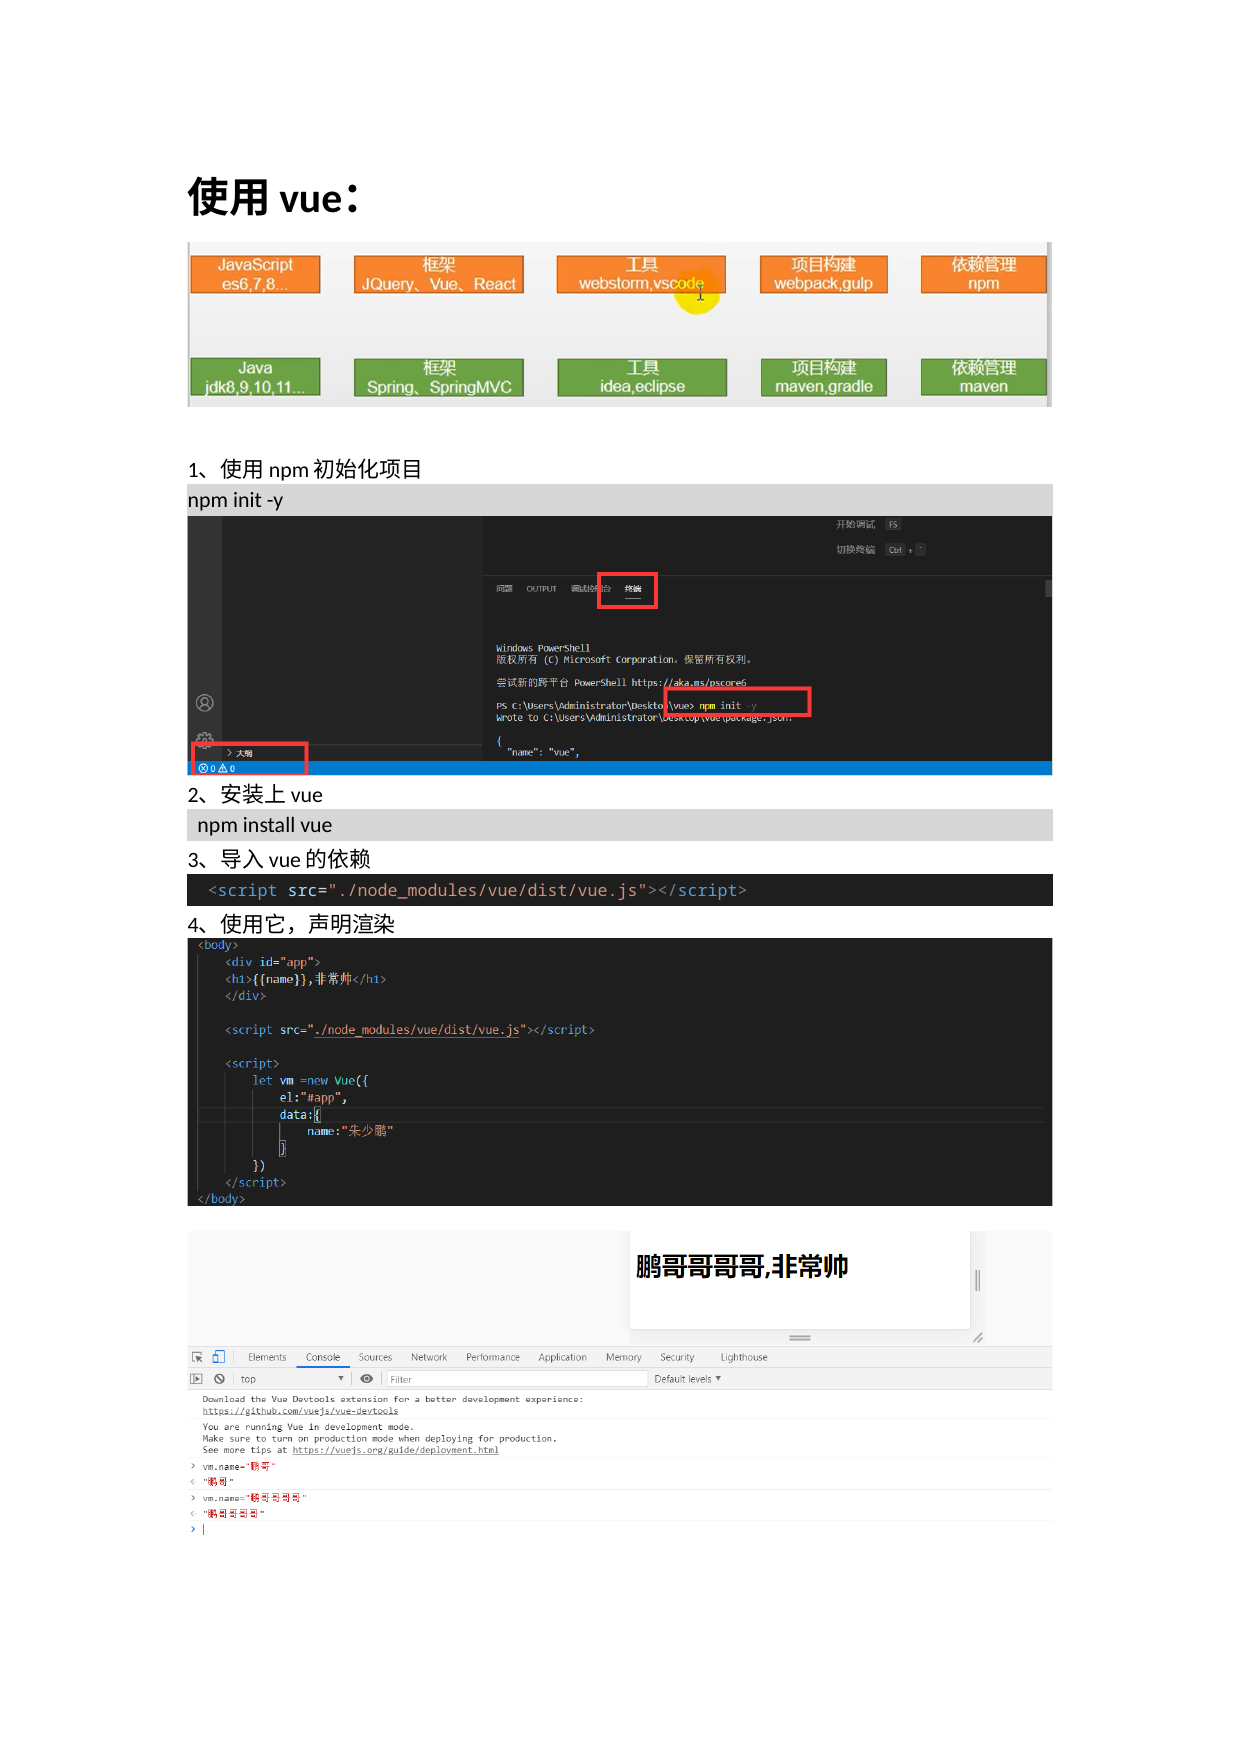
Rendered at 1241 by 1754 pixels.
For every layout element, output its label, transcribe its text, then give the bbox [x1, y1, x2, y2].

list 导入vue的依赖 [187, 841, 1053, 874]
text <script src="./node_modules/vue/dist/vue.js"></script> [187, 874, 1053, 906]
list npm init -y [187, 484, 1053, 516]
picture [187, 516, 1052, 775]
picture [187, 1231, 1053, 1535]
list 使用npm初始化项目 [187, 451, 1053, 484]
list 使用它，声明渲染 [187, 906, 1053, 938]
list 安装上vue [187, 776, 1053, 809]
picture [187, 242, 1052, 407]
list npm install vue [187, 809, 1053, 841]
picture [187, 938, 1053, 1206]
